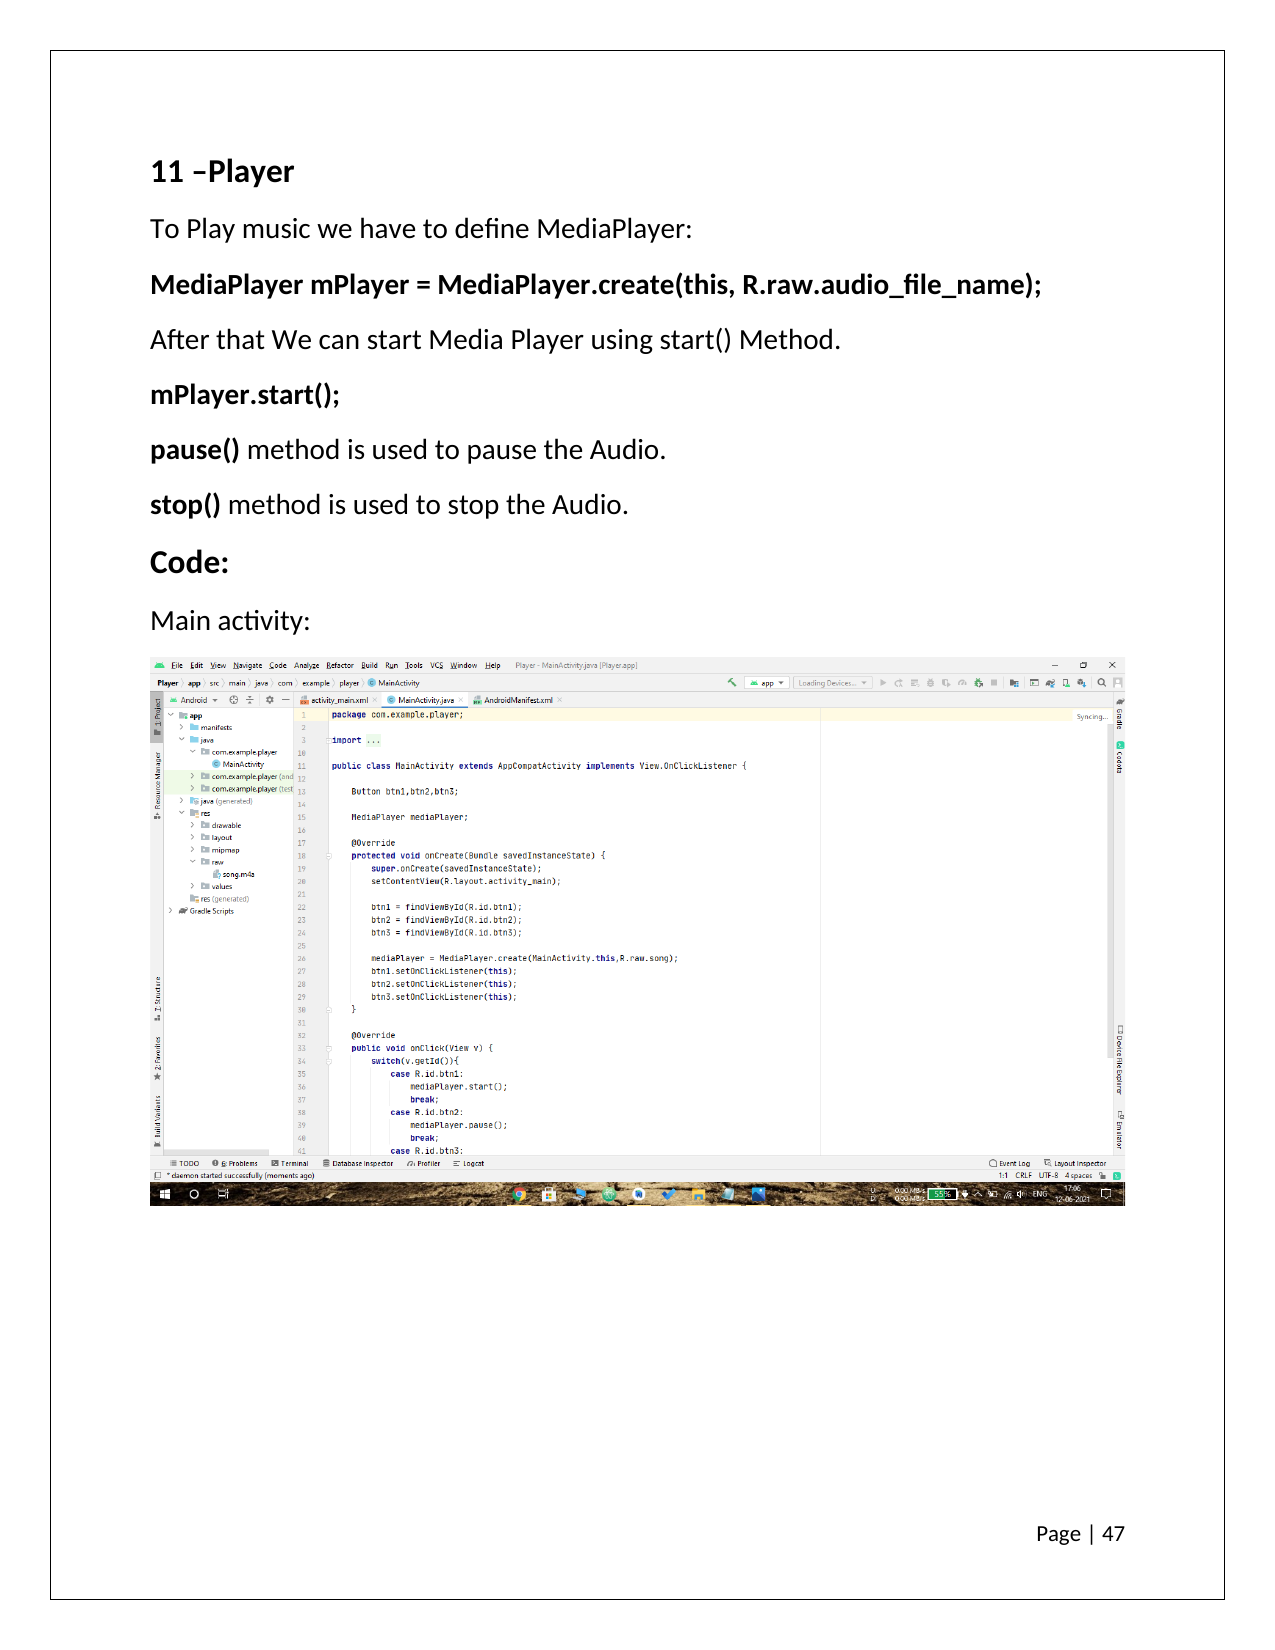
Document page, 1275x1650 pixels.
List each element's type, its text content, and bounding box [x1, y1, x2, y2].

text After that We can start Media Player using start() Method. [150, 321, 1125, 356]
text To Play music we have to define MediaPlayer: [150, 211, 1125, 246]
text Code: [150, 541, 1125, 582]
text 11 –Player [150, 150, 1125, 191]
text pause() method is used to pause the Audio. [150, 431, 1125, 467]
text MediaPlayer mPlayer = MediaPlayer.create(this, R.raw.audio_file_name); [150, 266, 1125, 301]
text Main activity: [150, 602, 1125, 637]
text mPlayer.start(); [150, 376, 1125, 412]
picture [150, 657, 1125, 1206]
text stop() method is used to stop the Audio. [150, 486, 1125, 522]
